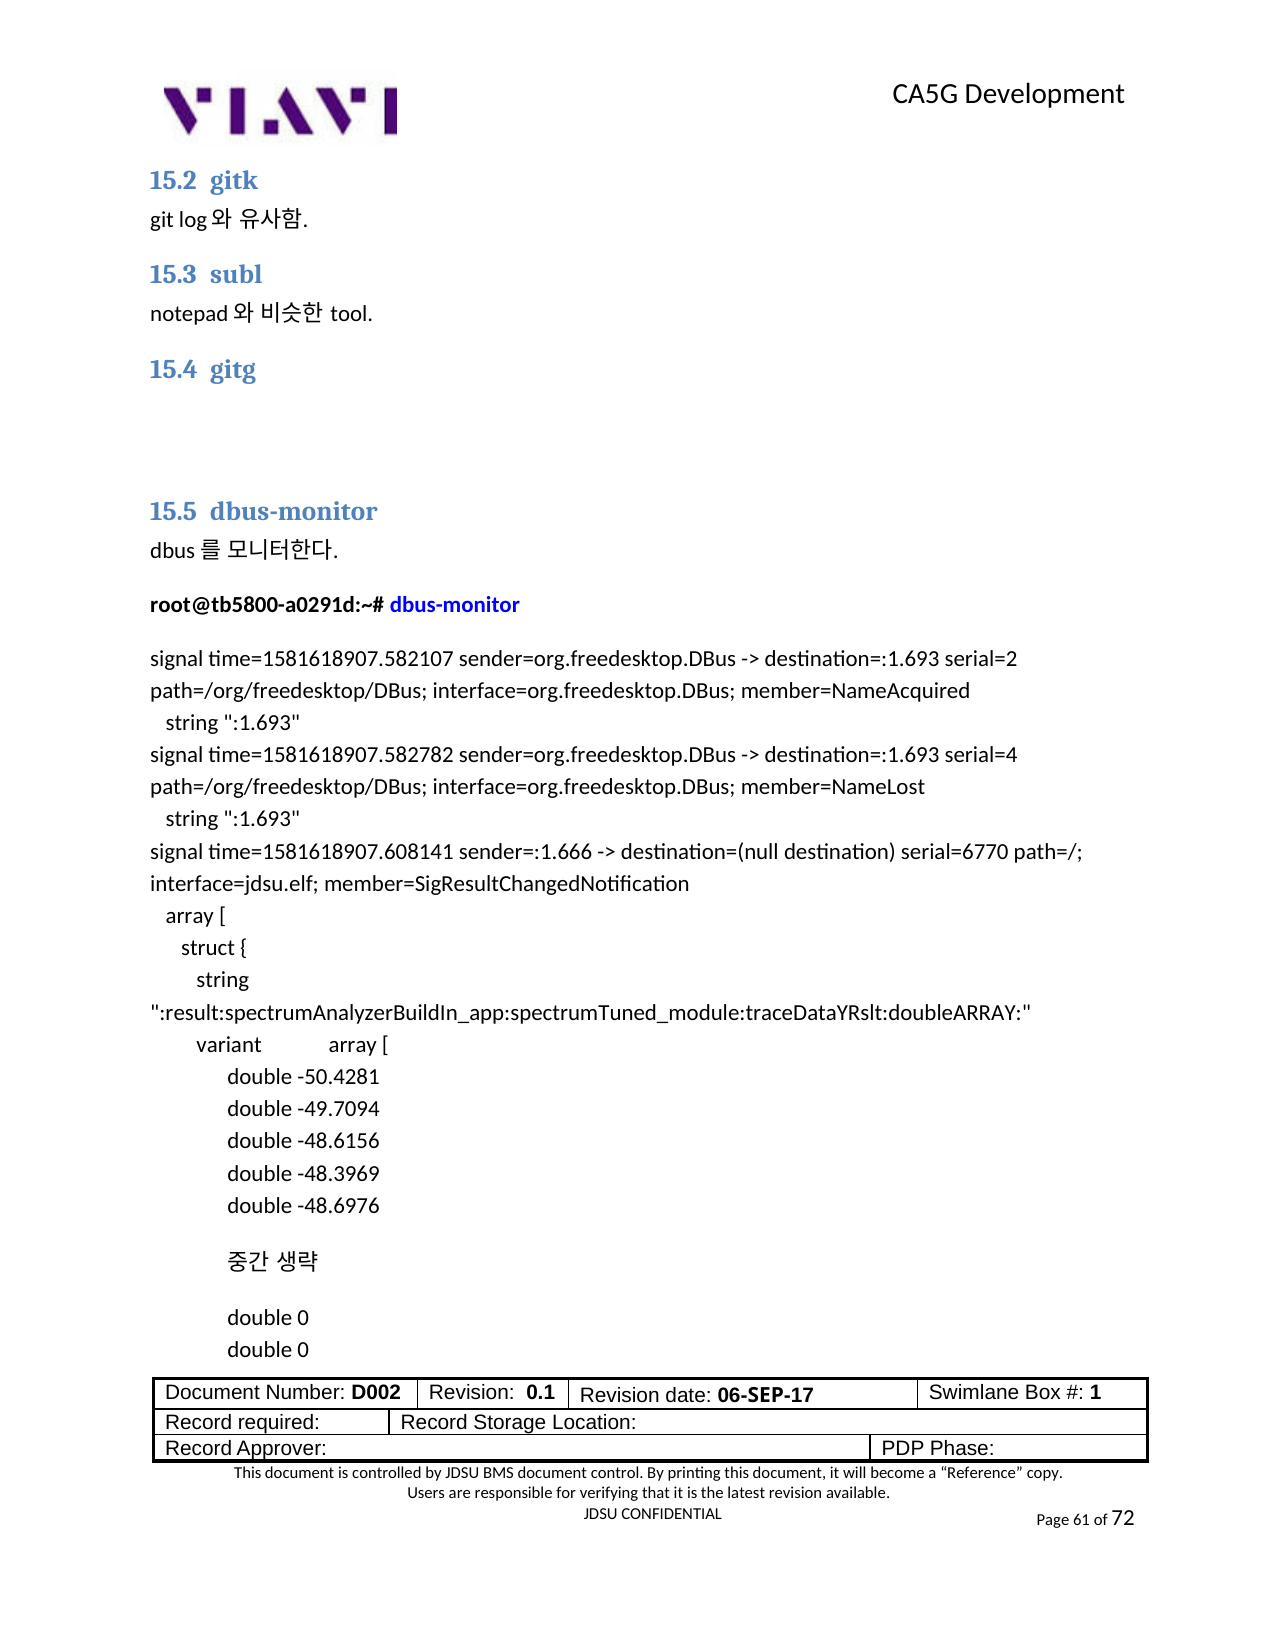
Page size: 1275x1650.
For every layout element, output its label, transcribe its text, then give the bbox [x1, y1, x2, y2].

picture [162, 68, 397, 146]
subtitle dbus-monitor [150, 496, 1125, 527]
subtitle gitg [150, 354, 1125, 385]
subtitle gitk [150, 165, 1125, 196]
text signal time=1581618907.582107 sender=org.freedesktop.DBus -> destination=:1.693 serial=2 path=/org/freedesktop/DBus; interface=org.freedesktop.DBus; member=NameAcquired string ":1.693" signal time=1581618907.582782 sender=org.freedesktop.DBus -> destination=:1.693 serial=4 path=/org/freedesktop/DBus; interface=org.freedesktop.DBus; member=NameLost string ":1.693" signal time=1581618907.608141 sender=:1.666 -> destination=(null destination) serial=6770 path=/; interface=jdsu.elf; member=SigResultChangedNotification array [ struct { string ":result:spectrumAnalyzerBuildIn_app:spectrumTuned_module:traceDataYRslt:doubleARRAY:" variant array [ double -50.4281 double -49.7094 double -48.6156 double -48.3969 double -48.6976 [150, 644, 1125, 1219]
text 중간 생략 [150, 1244, 1125, 1277]
text git log와 유사함. [150, 201, 1125, 234]
text root@tb5800-a0291d:~# dbus-monitor [150, 591, 1125, 619]
text double 0 double 0 ] int32 1048579 } ] [150, 1303, 1125, 1363]
text dbus를 모니터한다. [150, 532, 1125, 565]
text notepad와 비슷한 tool. [150, 295, 1125, 328]
subtitle subl [150, 259, 1125, 291]
